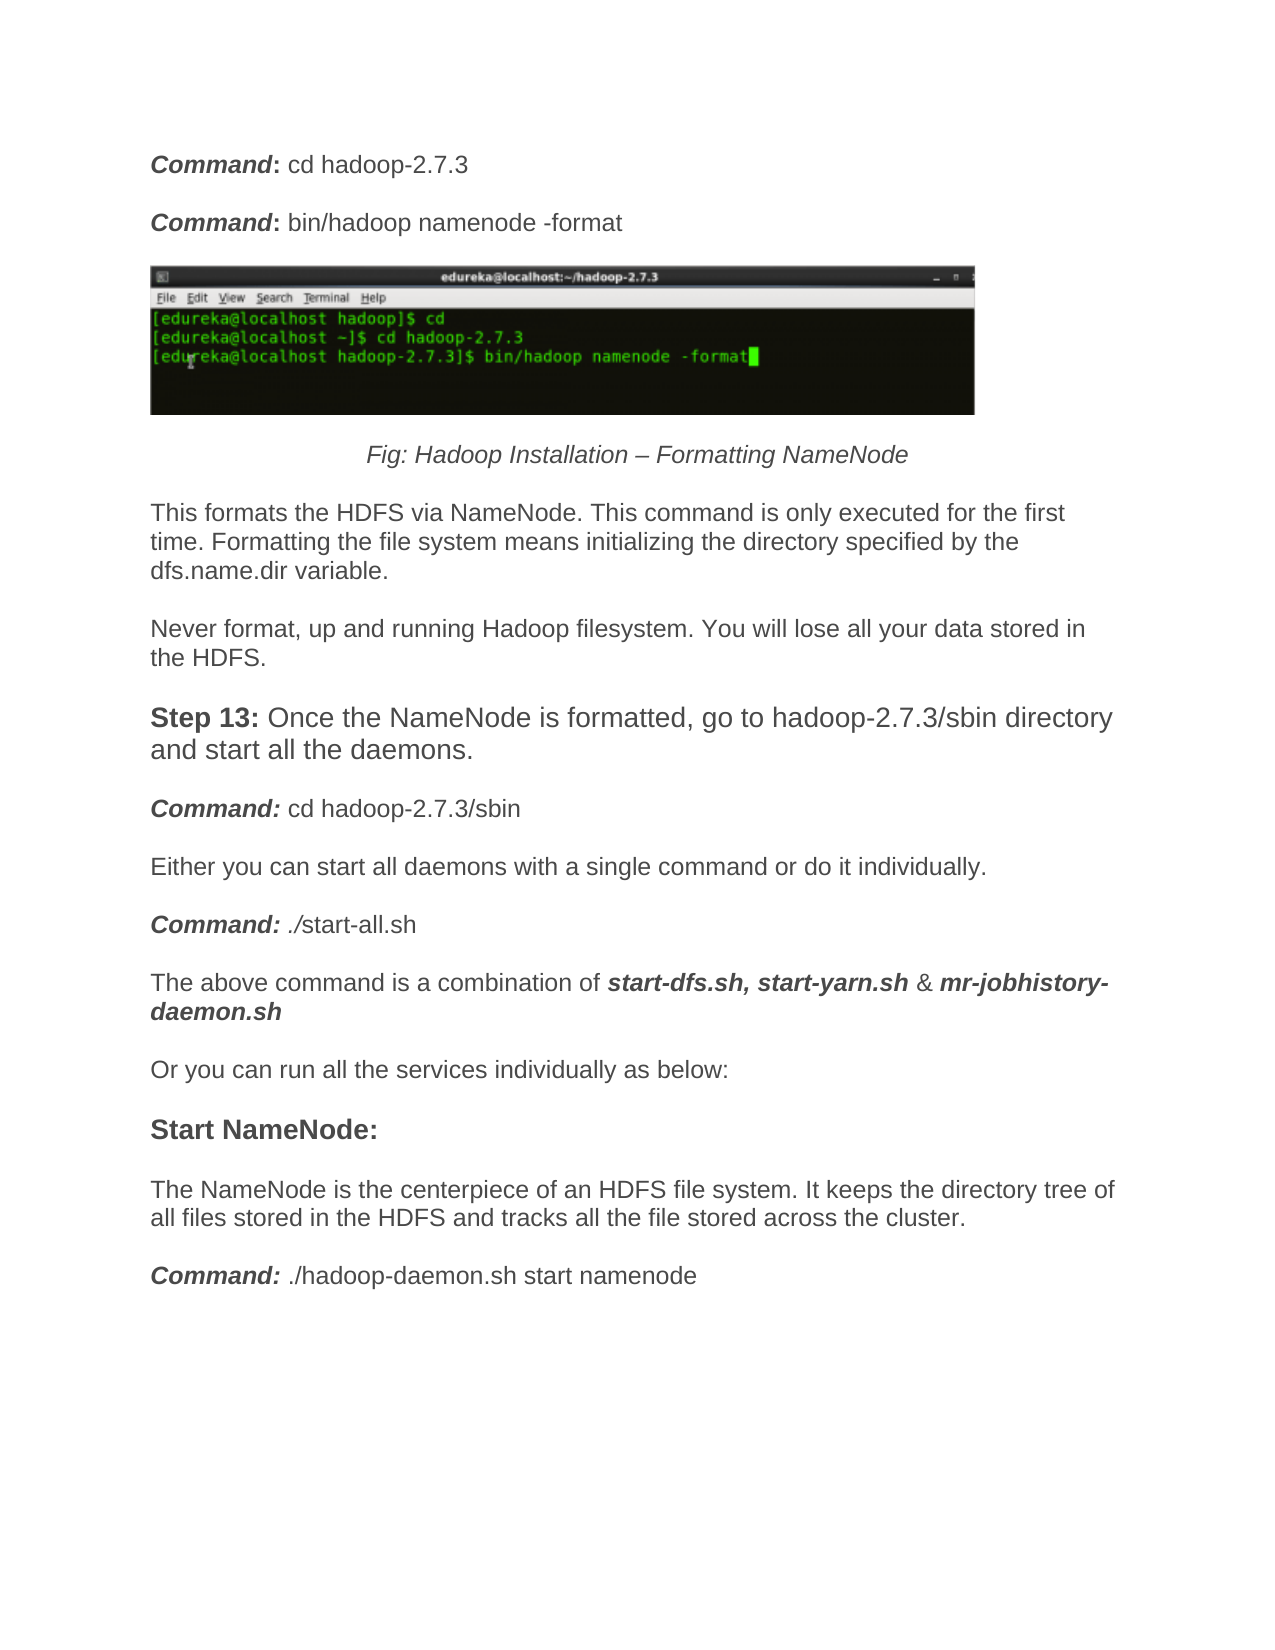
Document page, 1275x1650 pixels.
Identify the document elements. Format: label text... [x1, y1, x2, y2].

text Command: cd hadoop-2.7.3/sbin [150, 794, 1275, 823]
text Fig: Hadoop Installation – Formatting NameNode [366, 440, 1275, 469]
text The above command is a combination of start-dfs.sh, start-yarn.sh & mr-jobhistory- daemon.sh [150, 968, 1114, 1026]
text This formats the HDFS via NameNode. This command is only executed for the first time. Formatting the file system means initializing the directory specified by the dfs.name.dir variable. [150, 498, 1079, 584]
subtitle Step 13: Once the NameNode is formatted, go to hadoop-2.7.3/sbin directory and start all the daemons. [150, 701, 1122, 765]
text Command: ./start-all.sh [150, 910, 1275, 939]
text Command: bin/hadoop namenode -format [150, 208, 1275, 237]
picture [150, 265, 976, 415]
text The NameNode is the centerpiece of an HDFS file system. It keeps the directory tree of all files stored in the HDFS and tracks all the file stored across the cluster. [150, 1174, 1122, 1232]
text Either you can start all daemons with a single command or do it individually. [150, 852, 1275, 881]
text Command: cd hadoop-2.7.3 [150, 150, 1275, 179]
text Command: ./hadoop-daemon.sh start namenode [150, 1261, 1275, 1290]
text Or you can run all the services individually as below: [150, 1055, 1275, 1084]
text Start NameNode: [150, 1113, 1275, 1146]
text Never format, up and running Hadoop filesystem. You will lose all your data stored in the HDFS. [150, 614, 1114, 671]
